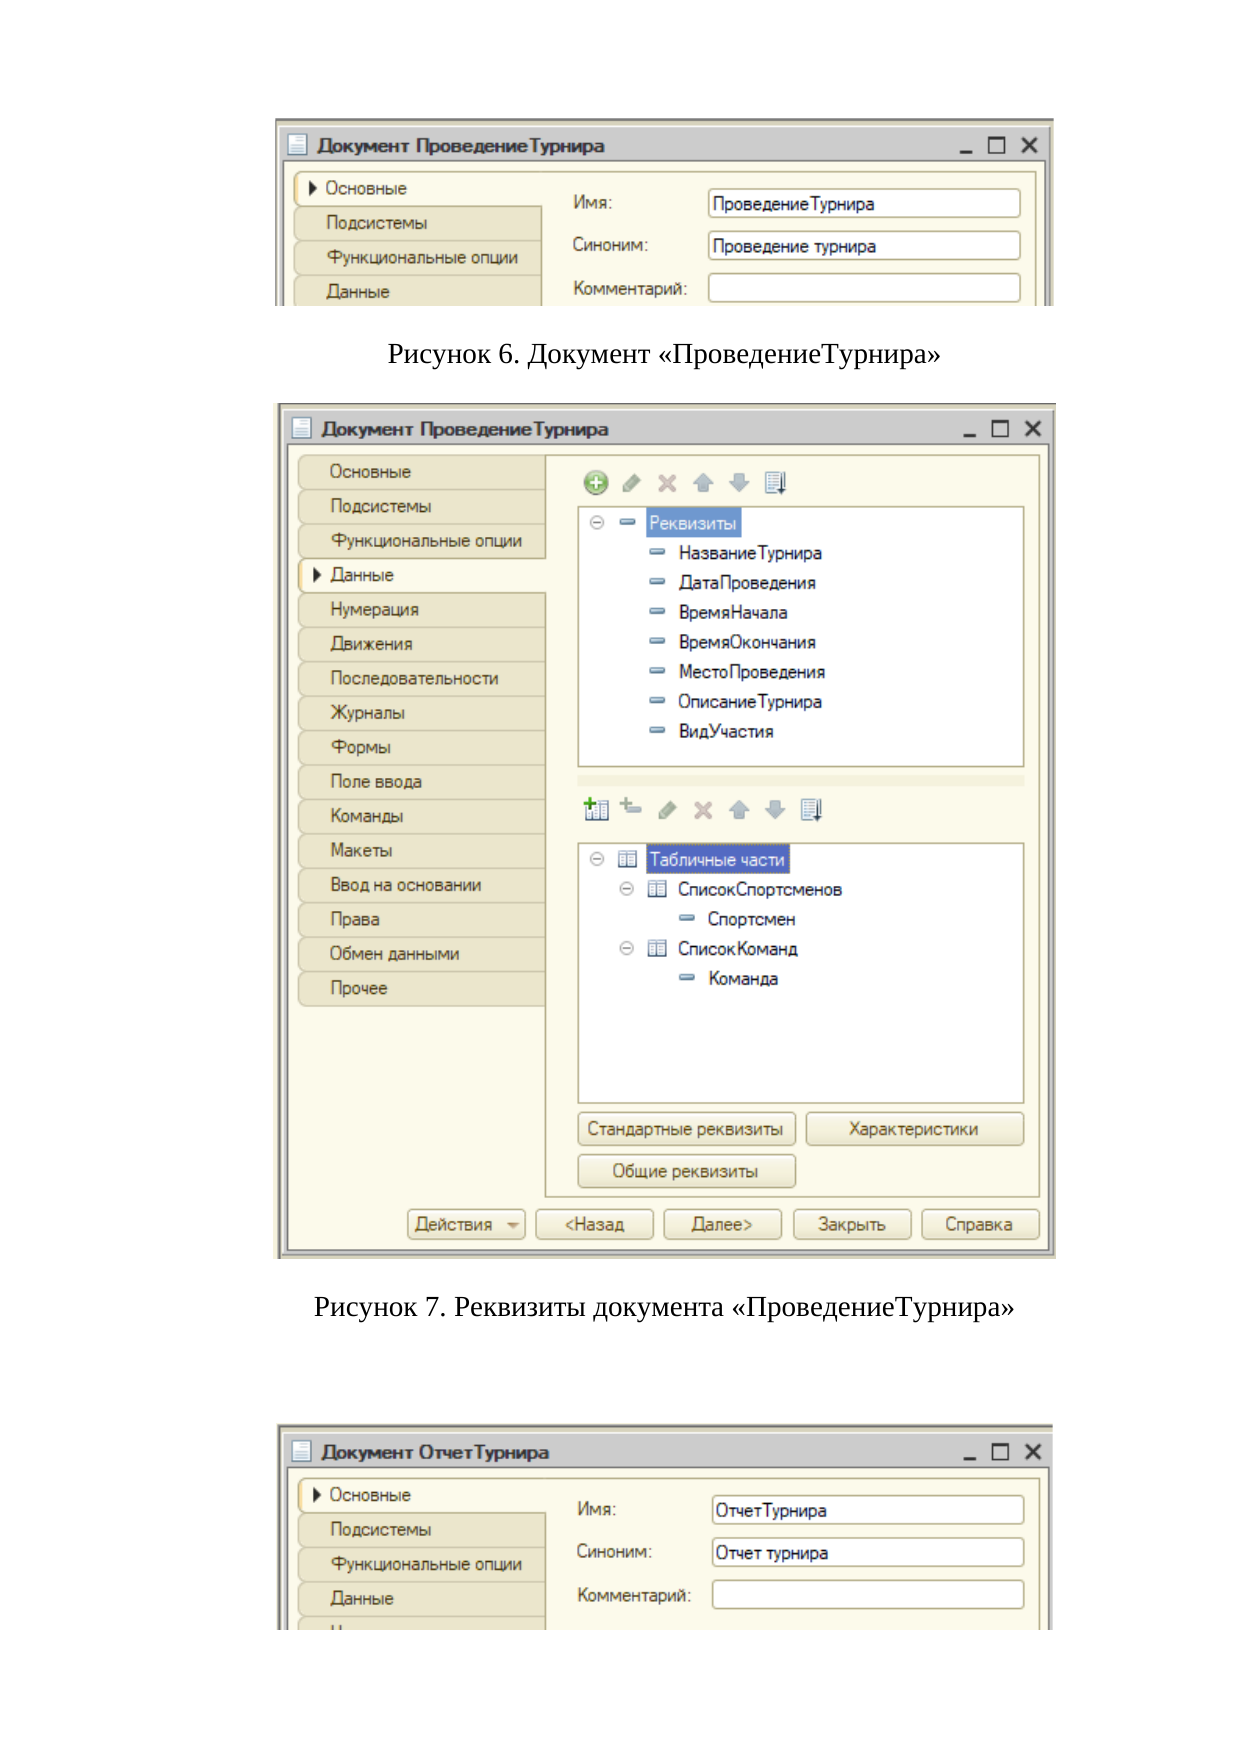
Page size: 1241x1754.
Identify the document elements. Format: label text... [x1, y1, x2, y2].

picture [273, 403, 1056, 1259]
text Рисунок 6. Документ «ПроведениеТурнира» [177, 337, 1152, 370]
picture [276, 1423, 1053, 1630]
picture [275, 118, 1054, 306]
text Рисунок 7. Реквизиты документа «ПроведениеТурнира» [177, 1289, 1152, 1323]
